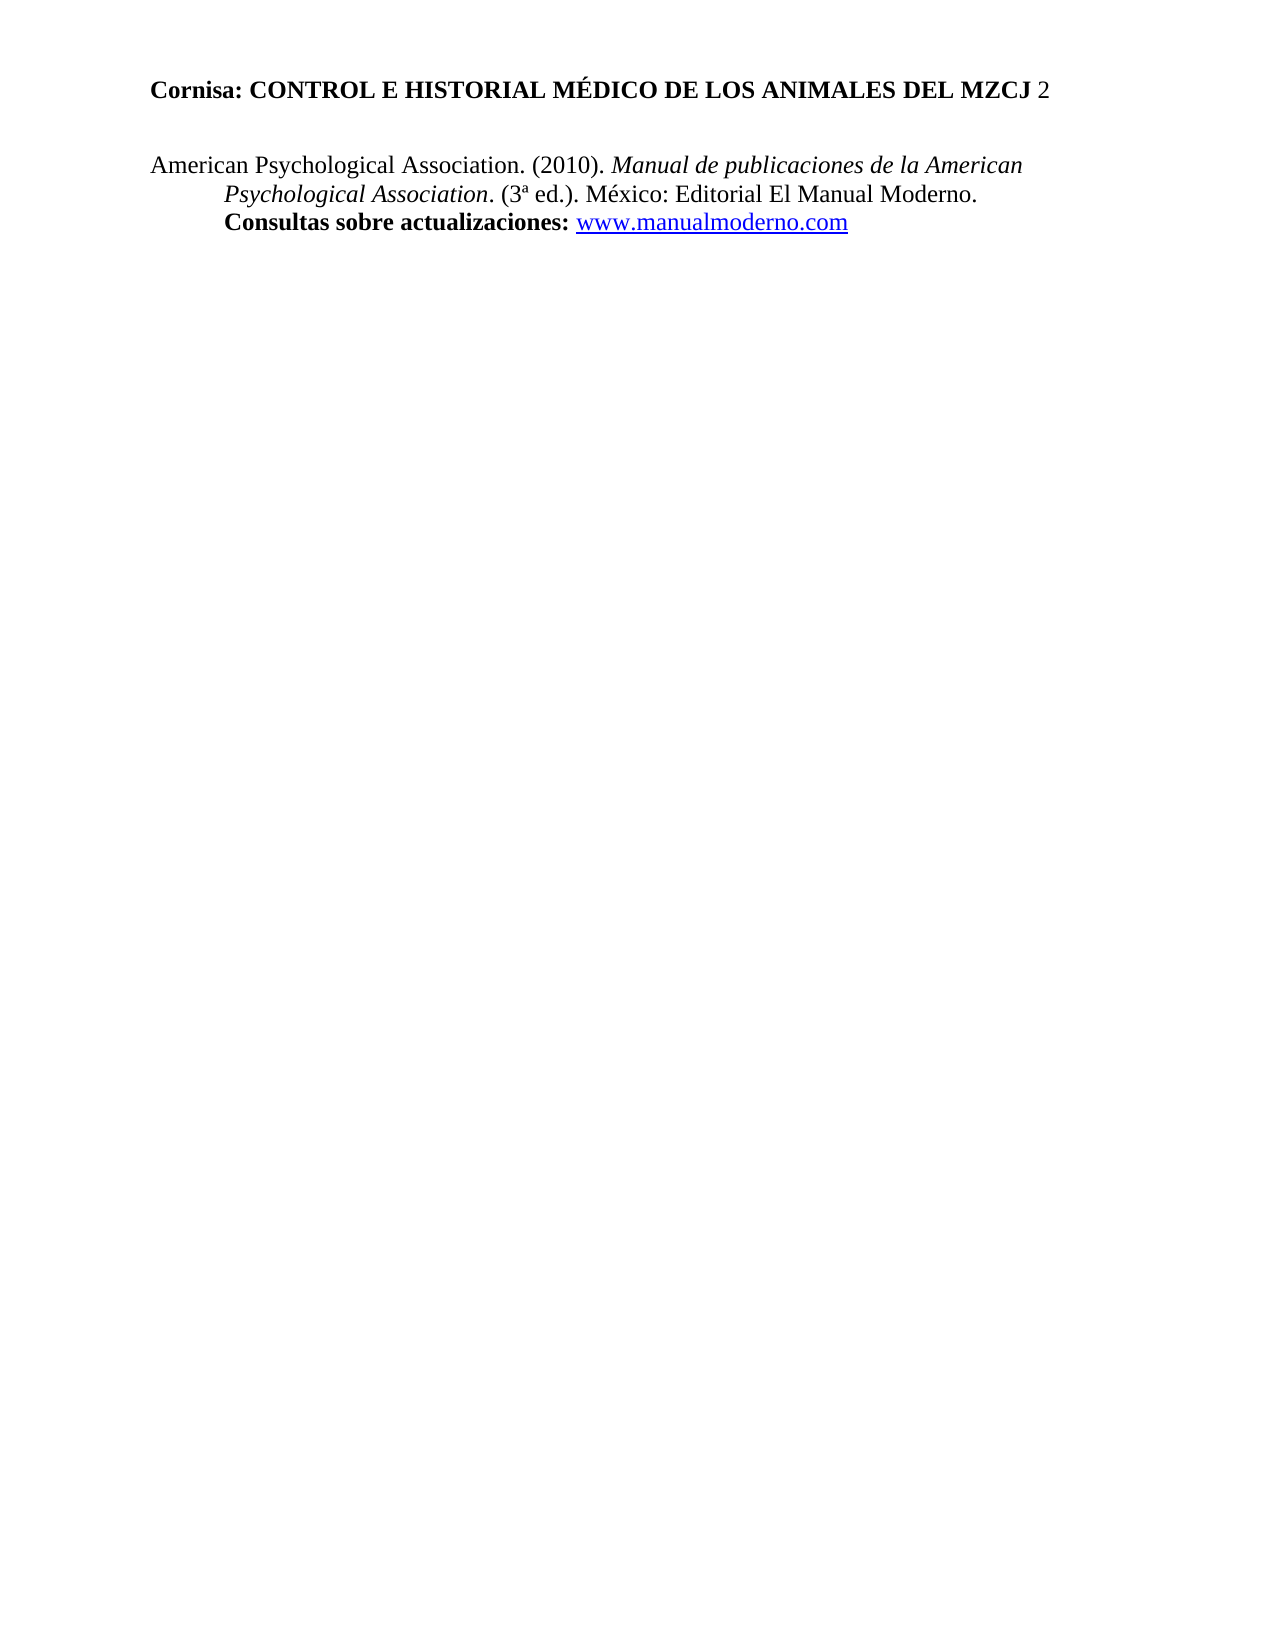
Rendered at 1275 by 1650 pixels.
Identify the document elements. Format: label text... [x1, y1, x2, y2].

text Consultas sobre actualizaciones: www.manualmoderno.com [150, 207, 1125, 236]
text American Psychological Association. (2010). Manual de publicaciones de la American Psychological Association. (3ª ed.). México: Editorial El Manual Moderno. [150, 150, 1125, 207]
